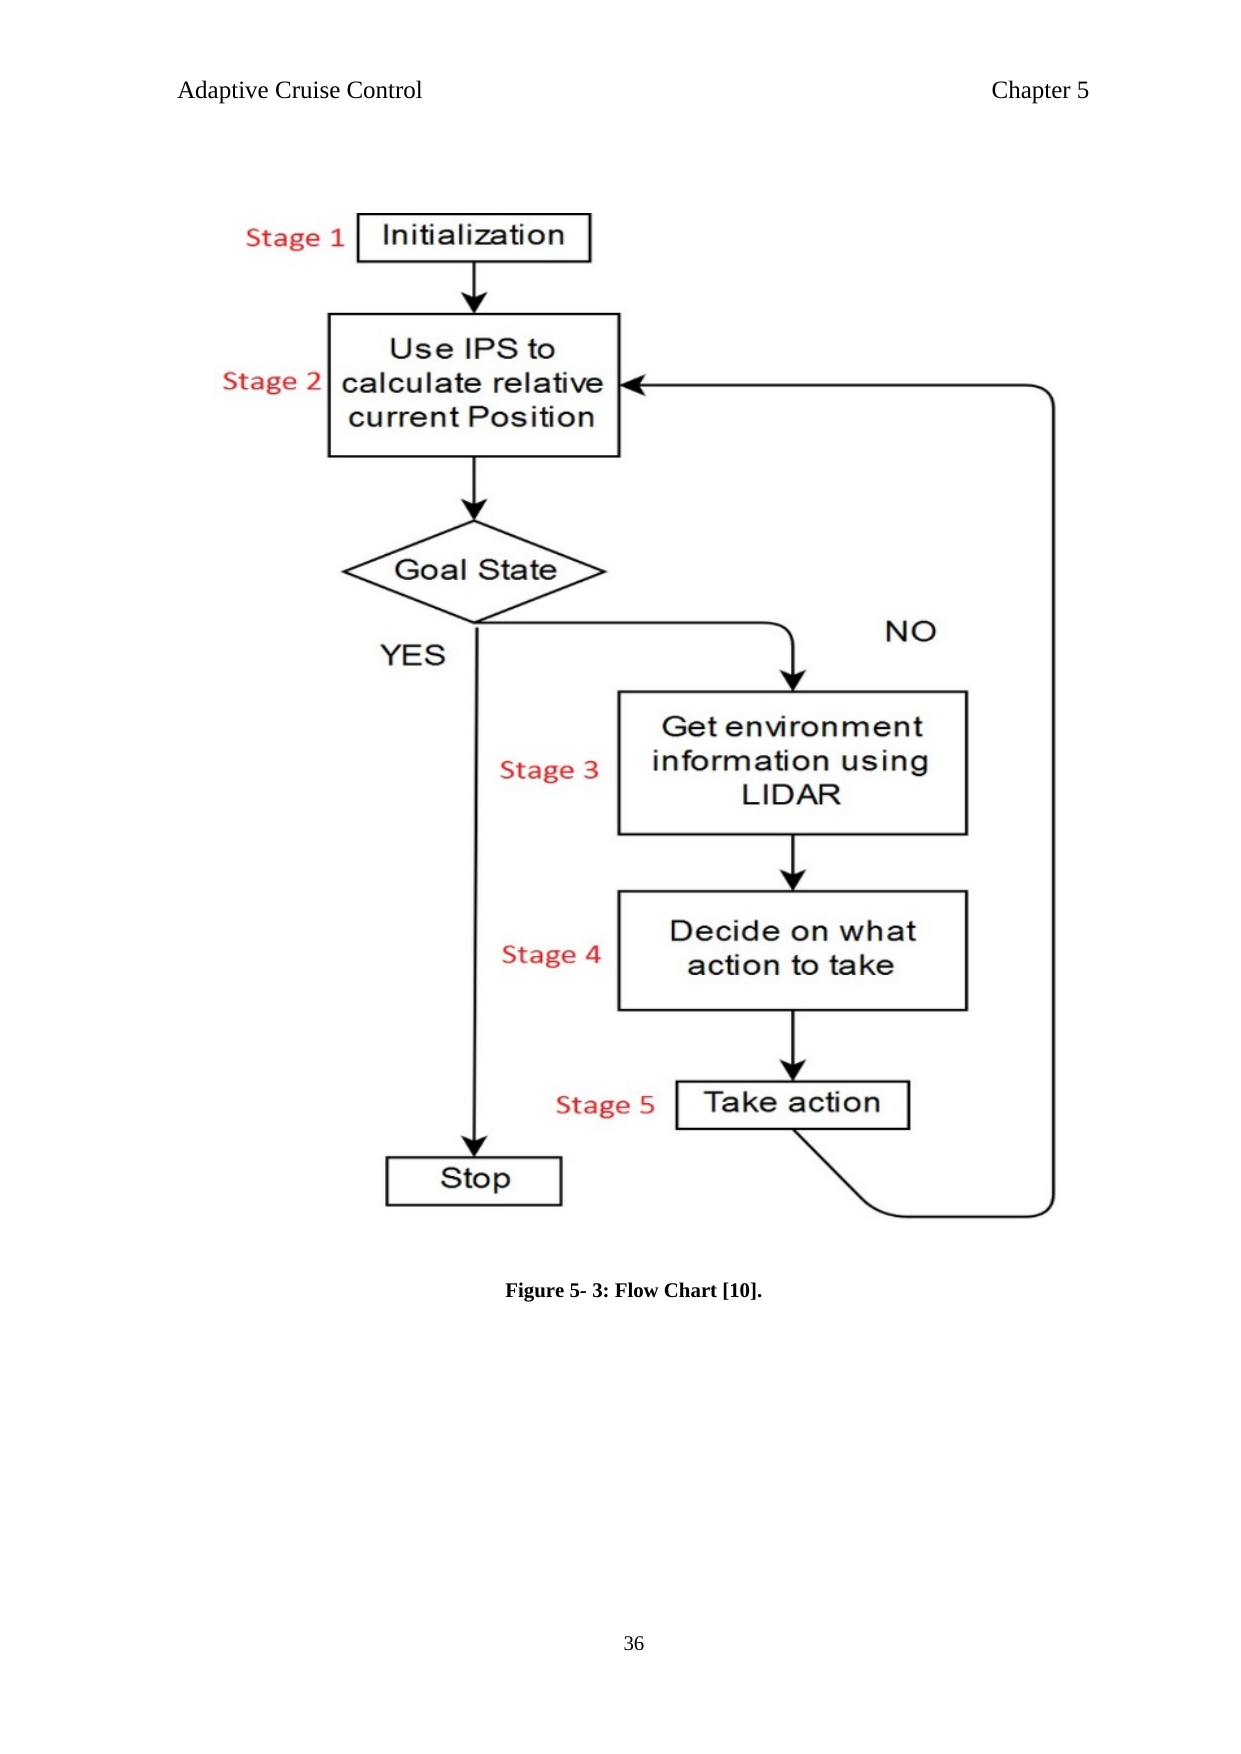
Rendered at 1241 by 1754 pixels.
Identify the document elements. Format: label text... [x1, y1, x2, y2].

picture [213, 213, 1061, 1249]
